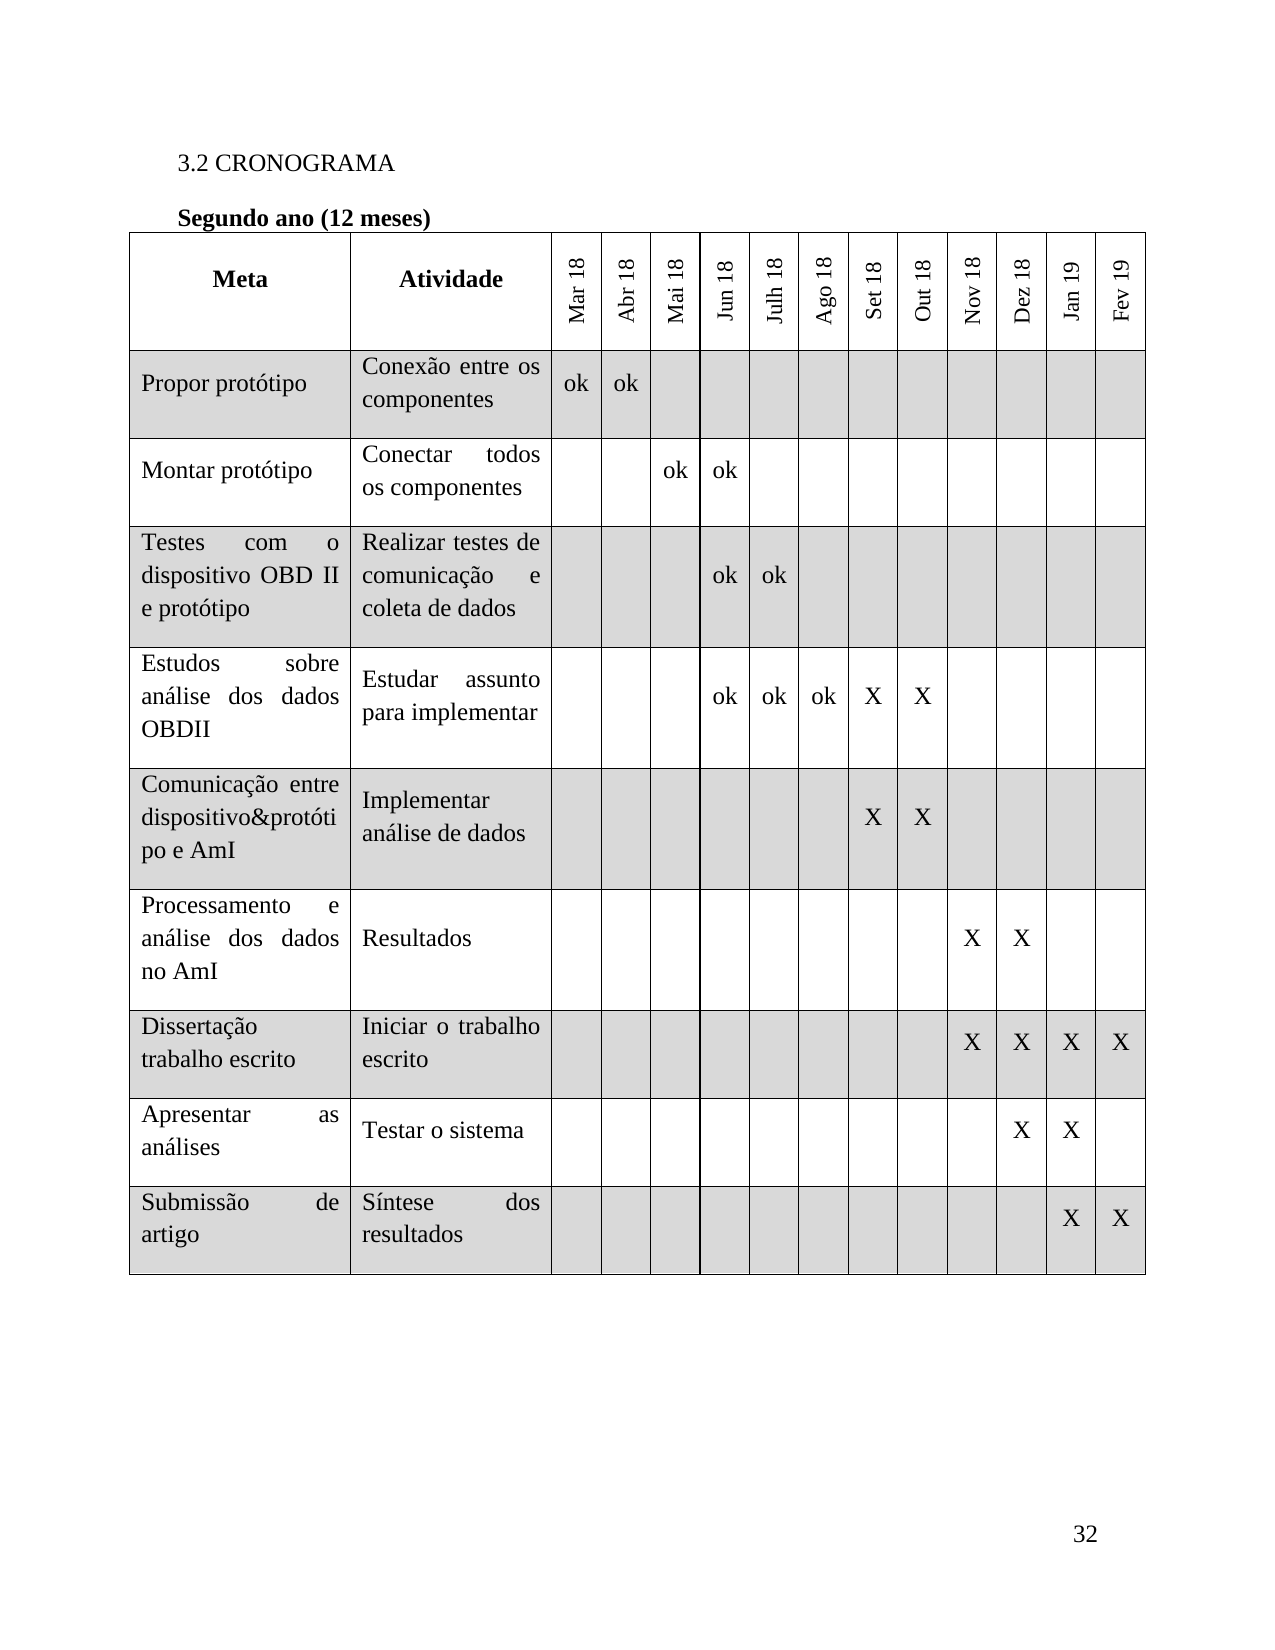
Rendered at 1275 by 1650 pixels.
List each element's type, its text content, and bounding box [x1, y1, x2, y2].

table_cell ok [750, 648, 798, 768]
table_cell [948, 351, 996, 438]
table_cell [602, 439, 650, 526]
table_cell Estudos sobre análise dos dados OBDII [130, 648, 350, 768]
table_cell [552, 439, 601, 526]
table_header Meta [130, 233, 350, 350]
table_cell [1096, 351, 1145, 438]
table_header Out 18 [898, 233, 947, 350]
table_cell Síntese dos resultados [351, 1187, 551, 1273]
table_header Mar 18 [552, 233, 601, 350]
table_cell [750, 1187, 798, 1273]
table_cell Apresentar as análises [130, 1099, 350, 1186]
table_header Mai 18 [651, 233, 699, 350]
table_cell [1047, 648, 1095, 768]
table_cell X [849, 769, 897, 889]
table_cell [898, 439, 947, 526]
table_cell [750, 1011, 798, 1098]
table_cell [602, 527, 650, 647]
table_cell [651, 890, 699, 1010]
table_cell [799, 527, 848, 647]
table_cell [799, 351, 848, 438]
table_cell [602, 890, 650, 1010]
table_header Atividade [351, 233, 551, 350]
table_cell [849, 1099, 897, 1186]
table_cell [602, 1011, 650, 1098]
table_cell [701, 1187, 749, 1273]
table_cell Dissertação trabalho escrito [130, 1011, 350, 1098]
table_header Ago 18 [799, 233, 848, 350]
table_cell X [898, 769, 947, 889]
table_cell Conexão entre os componentes [351, 351, 551, 438]
table_cell [1047, 527, 1095, 647]
table_cell Submissão de artigo [130, 1187, 350, 1273]
table_cell [552, 1011, 601, 1098]
table_cell [948, 439, 996, 526]
table_cell [1047, 769, 1095, 889]
table_cell X [1047, 1187, 1095, 1273]
table_header Set 18 [849, 233, 897, 350]
table_cell ok [750, 527, 798, 647]
table_cell [898, 1011, 947, 1098]
table_cell X [1047, 1099, 1095, 1186]
table_cell [997, 439, 1046, 526]
table_header Jun 18 [701, 233, 749, 350]
table_cell [898, 527, 947, 647]
table_cell [602, 769, 650, 889]
table_cell Testes com o dispositivo OBD II e protótipo [130, 527, 350, 647]
table_cell [849, 1011, 897, 1098]
table_cell [948, 527, 996, 647]
table_cell X [849, 648, 897, 768]
table_cell X [948, 890, 996, 1010]
table_cell [898, 1187, 947, 1273]
table_header Fev 19 [1096, 233, 1145, 350]
table_cell [651, 769, 699, 889]
table_cell [997, 648, 1046, 768]
table_cell [602, 1099, 650, 1186]
table_cell ok [701, 439, 749, 526]
table_cell [552, 1187, 601, 1273]
table_cell [799, 439, 848, 526]
table_cell [1096, 439, 1145, 526]
table_cell [602, 1187, 650, 1273]
table_cell [898, 1099, 947, 1186]
table_cell X [997, 1099, 1046, 1186]
table_cell [750, 351, 798, 438]
table_cell X [1096, 1187, 1145, 1273]
table_cell [849, 890, 897, 1010]
table_cell ok [552, 351, 601, 438]
table_cell [849, 439, 897, 526]
table_cell [651, 648, 699, 768]
table_cell [552, 1099, 601, 1186]
table_cell [799, 890, 848, 1010]
text Segundo ano (12 meses) [177, 203, 1098, 232]
table_cell Processamento e análise dos dados no AmI [130, 890, 350, 1010]
table_cell Montar protótipo [130, 439, 350, 526]
table_cell [651, 1099, 699, 1186]
table_header Nov 18 [948, 233, 996, 350]
table_cell [997, 351, 1046, 438]
table_cell [1096, 648, 1145, 768]
table_cell Testar o sistema [351, 1099, 551, 1186]
table_cell [1096, 527, 1145, 647]
table_cell [1096, 890, 1145, 1010]
table_cell [1096, 769, 1145, 889]
table_cell Conectar todos os componentes [351, 439, 551, 526]
table_cell [1047, 890, 1095, 1010]
table_header Abr 18 [602, 233, 650, 350]
table_cell X [997, 1011, 1046, 1098]
table_cell X [997, 890, 1046, 1010]
table_cell [948, 1187, 996, 1273]
table_cell [997, 527, 1046, 647]
table_cell [898, 890, 947, 1010]
table_cell [750, 439, 798, 526]
table_cell X [898, 648, 947, 768]
table_cell [651, 1187, 699, 1273]
table_cell [701, 769, 749, 889]
table_cell Iniciar o trabalho escrito [351, 1011, 551, 1098]
table_cell [948, 648, 996, 768]
table_cell [701, 1099, 749, 1186]
table_cell [849, 527, 897, 647]
table_cell [701, 890, 749, 1010]
table_cell Resultados [351, 890, 551, 1010]
table_cell Comunicação entre dispositivo&protótipo e AmI [130, 769, 350, 889]
table_cell ok [701, 527, 749, 647]
table_cell [849, 1187, 897, 1273]
table_cell [799, 1187, 848, 1273]
table_cell [750, 890, 798, 1010]
table_cell [651, 527, 699, 647]
table_cell [799, 1099, 848, 1186]
table_cell [750, 769, 798, 889]
table_header Jan 19 [1047, 233, 1095, 350]
table_cell ok [799, 648, 848, 768]
table_cell [651, 1011, 699, 1098]
table_cell [1047, 439, 1095, 526]
table_cell Propor protótipo [130, 351, 350, 438]
table_cell [701, 351, 749, 438]
table_cell [750, 1099, 798, 1186]
table_cell [552, 769, 601, 889]
table_cell X [948, 1011, 996, 1098]
table_header Dez 18 [997, 233, 1046, 350]
subtitle 3.2 CRONOGRAMA [177, 148, 1098, 176]
table_cell [948, 769, 996, 889]
table_cell [552, 527, 601, 647]
table_cell Implementar análise de dados [351, 769, 551, 889]
table_cell [1047, 351, 1095, 438]
table_cell Estudar assunto para implementar [351, 648, 551, 768]
table_cell [997, 769, 1046, 889]
table_cell [651, 351, 699, 438]
table_cell [997, 1187, 1046, 1273]
table_cell X [1096, 1011, 1145, 1098]
table_cell [552, 648, 601, 768]
table_cell [1096, 1099, 1145, 1186]
table_cell ok [651, 439, 699, 526]
table_cell Realizar testes de comunicação e coleta de dados [351, 527, 551, 647]
table_cell [948, 1099, 996, 1186]
table_cell [849, 351, 897, 438]
table_cell [552, 890, 601, 1010]
table_cell ok [701, 648, 749, 768]
table_cell [799, 1011, 848, 1098]
table_header Julh 18 [750, 233, 798, 350]
table_cell ok [602, 351, 650, 438]
table_cell [701, 1011, 749, 1098]
table_cell [898, 351, 947, 438]
table_cell [602, 648, 650, 768]
table_cell X [1047, 1011, 1095, 1098]
table_cell [799, 769, 848, 889]
